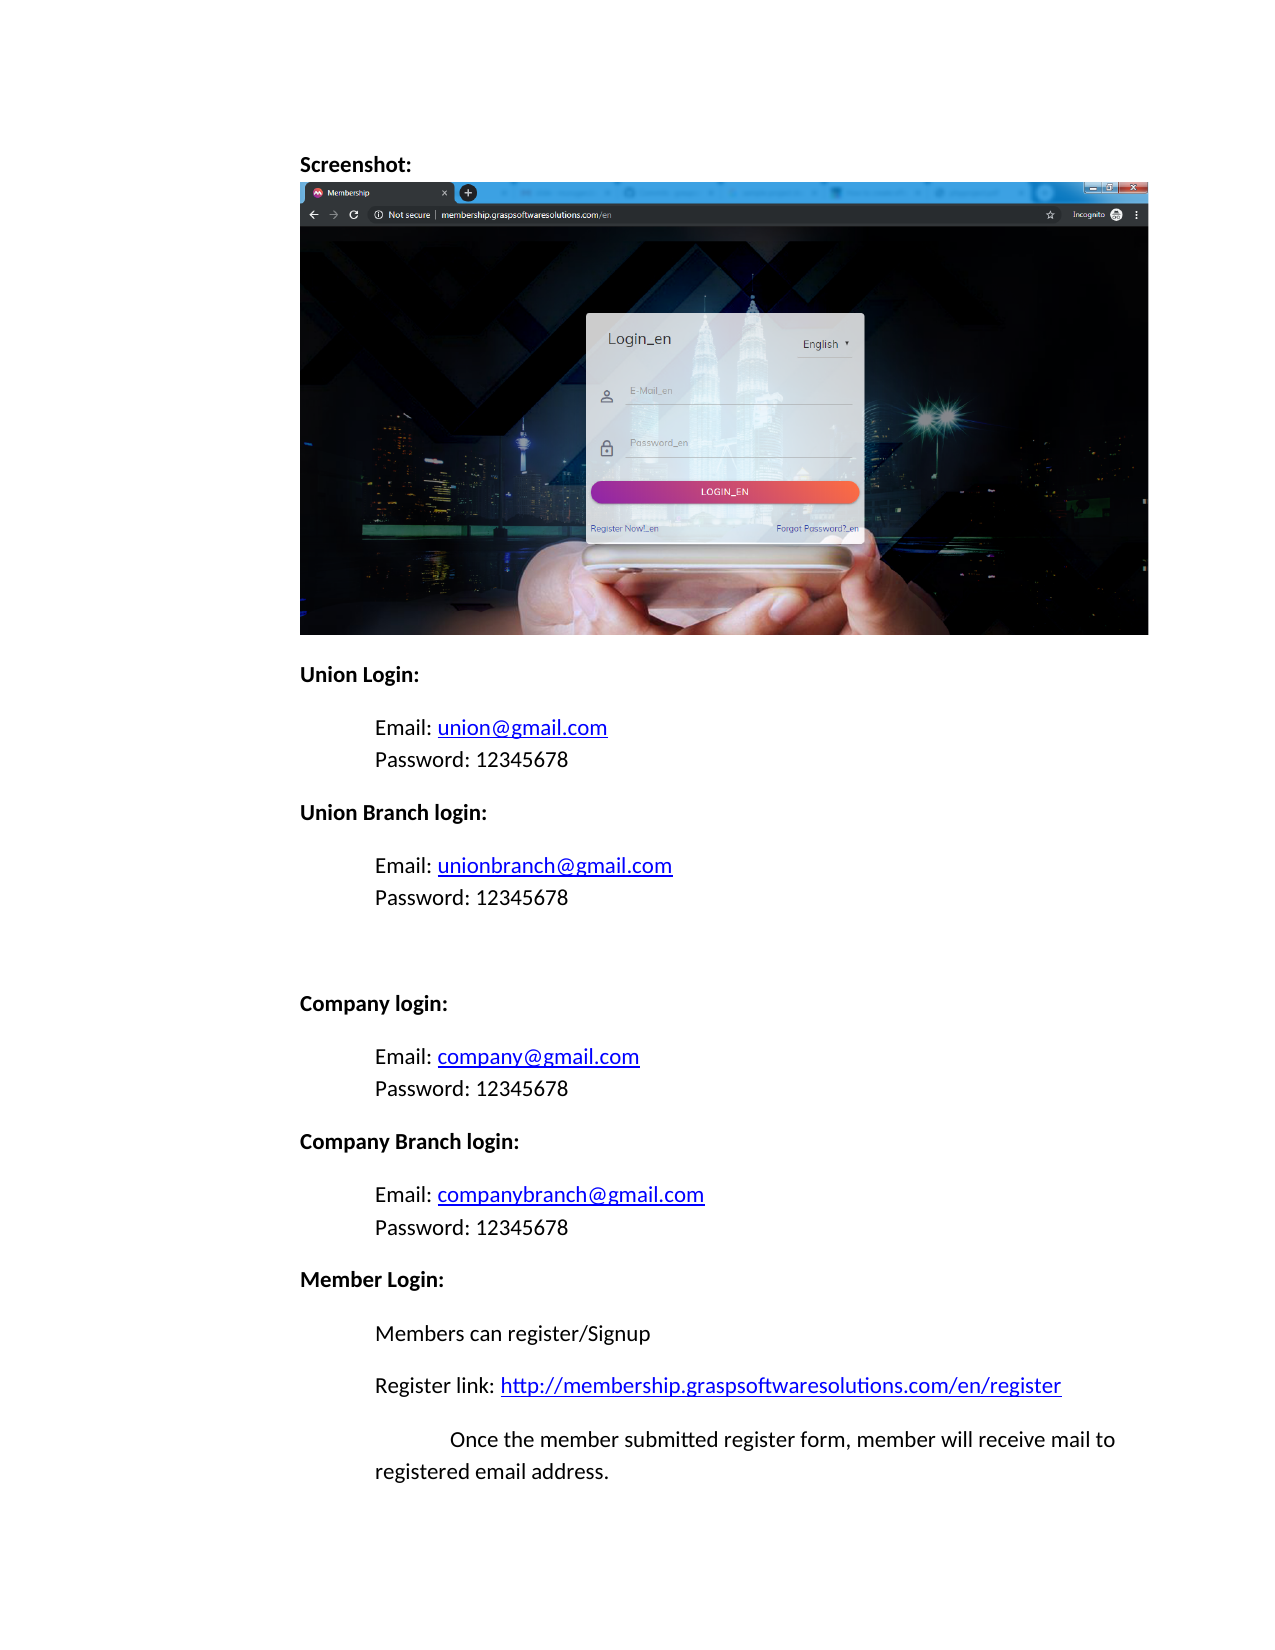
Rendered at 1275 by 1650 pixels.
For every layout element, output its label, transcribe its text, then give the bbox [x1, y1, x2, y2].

text Email: unionbranch@gmail.com Password: 12345678 [375, 851, 1125, 911]
text Email: company@gmail.com Password: 12345678 [375, 1042, 1125, 1102]
text Once the member submitted register form, member will receive mail to registered email address. [375, 1425, 1125, 1485]
text Screenshot: [300, 150, 1125, 182]
picture [300, 182, 1149, 635]
text Register link: http://membership.graspsoftwaresolutions.com/en/register [150, 1372, 1125, 1400]
text Member Login: [150, 1266, 1125, 1294]
text Members can register/Signup [150, 1319, 1125, 1347]
text Union Login: [300, 660, 1125, 688]
text Union Branch login: [150, 798, 1125, 826]
text Email: companybranch@gmail.com Password: 12345678 [375, 1180, 1125, 1241]
text Company login: [225, 989, 1125, 1017]
text Email: union@gmail.com Password: 12345678 [375, 713, 1125, 773]
text Company Branch login: [225, 1127, 1125, 1155]
